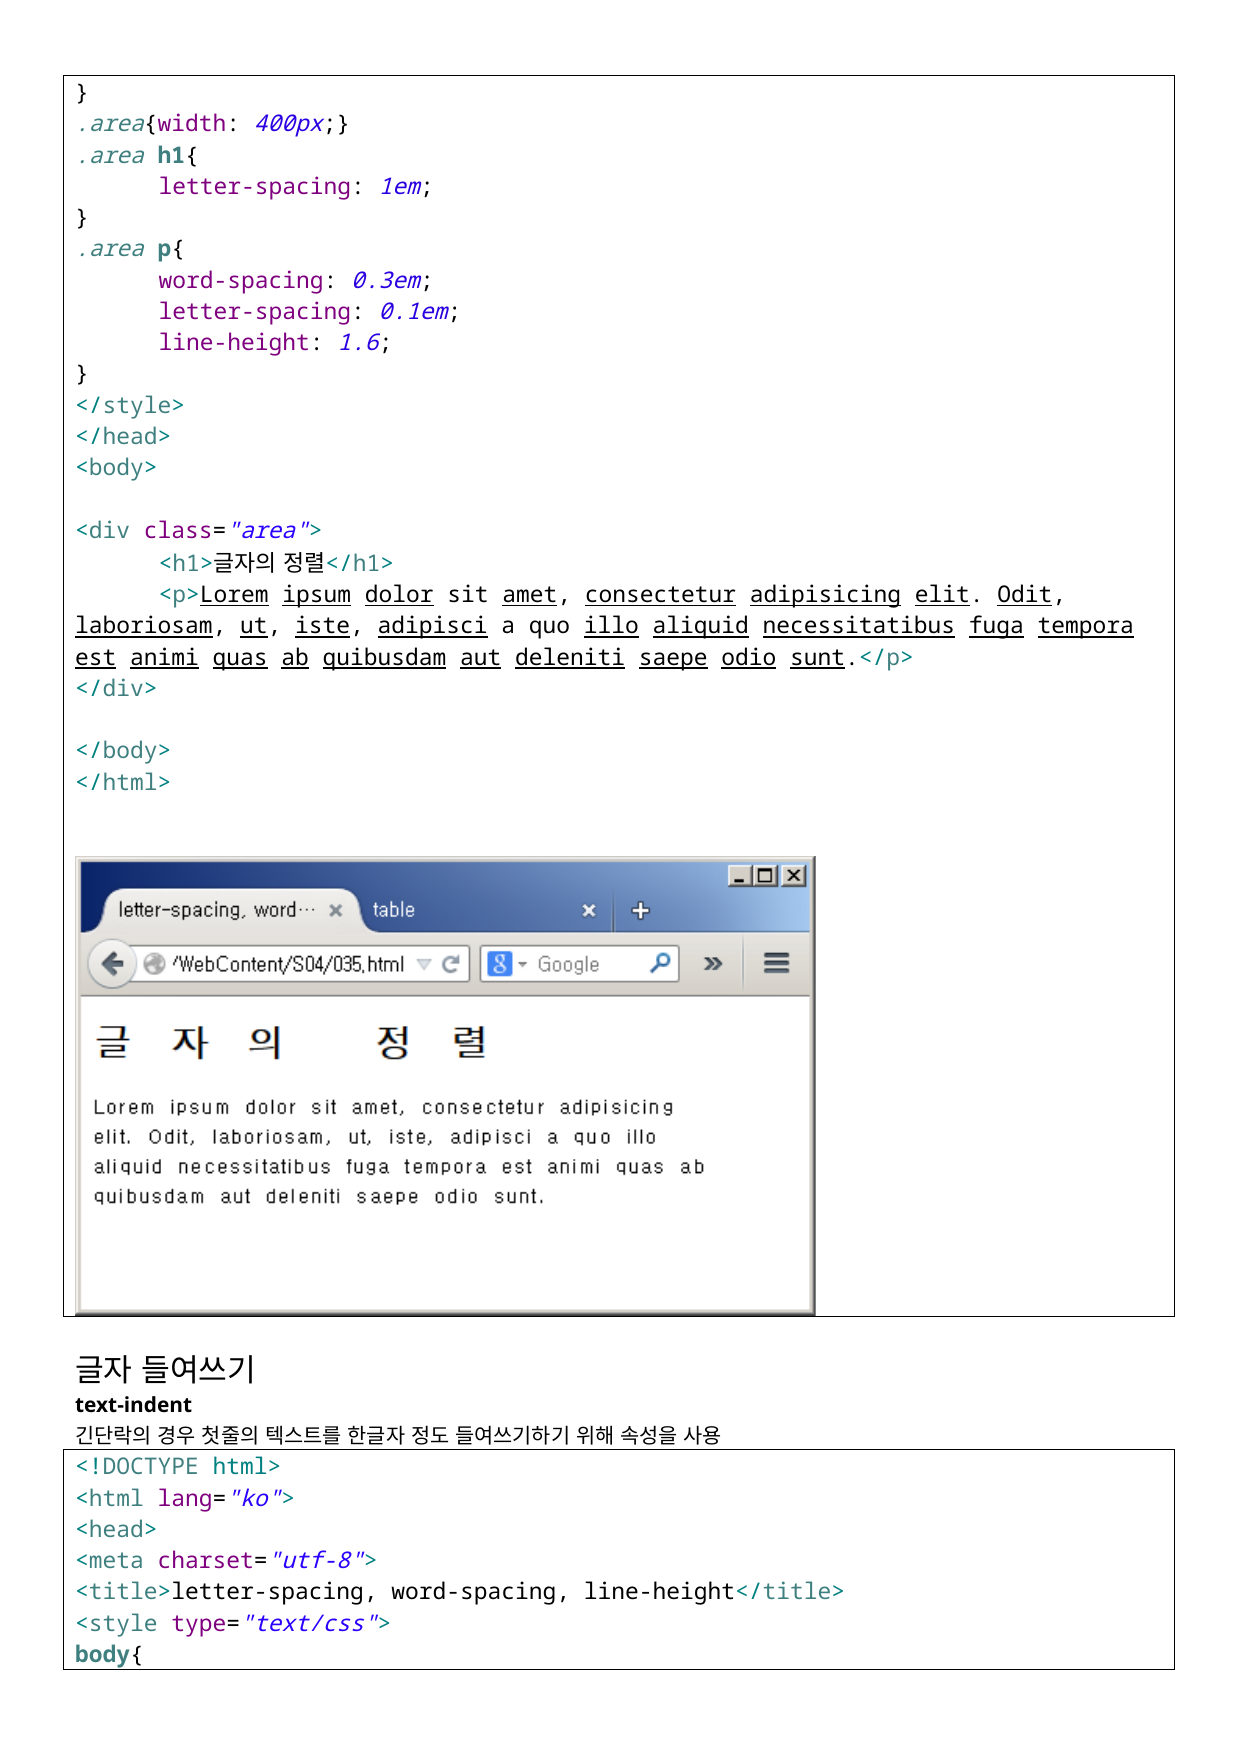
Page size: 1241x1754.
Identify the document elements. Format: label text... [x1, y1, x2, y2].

picture [75, 856, 816, 1316]
text 긴단락의 경우 첫줄의 텍스트를 한글자 정도 들여쓰기하기 위해 속성을 사용 [75, 1419, 1165, 1449]
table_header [64, 1450, 1174, 1669]
text text-indent [75, 1391, 1165, 1419]
text 글자 들여쓰기 [75, 1345, 1165, 1391]
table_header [64, 76, 1174, 1316]
